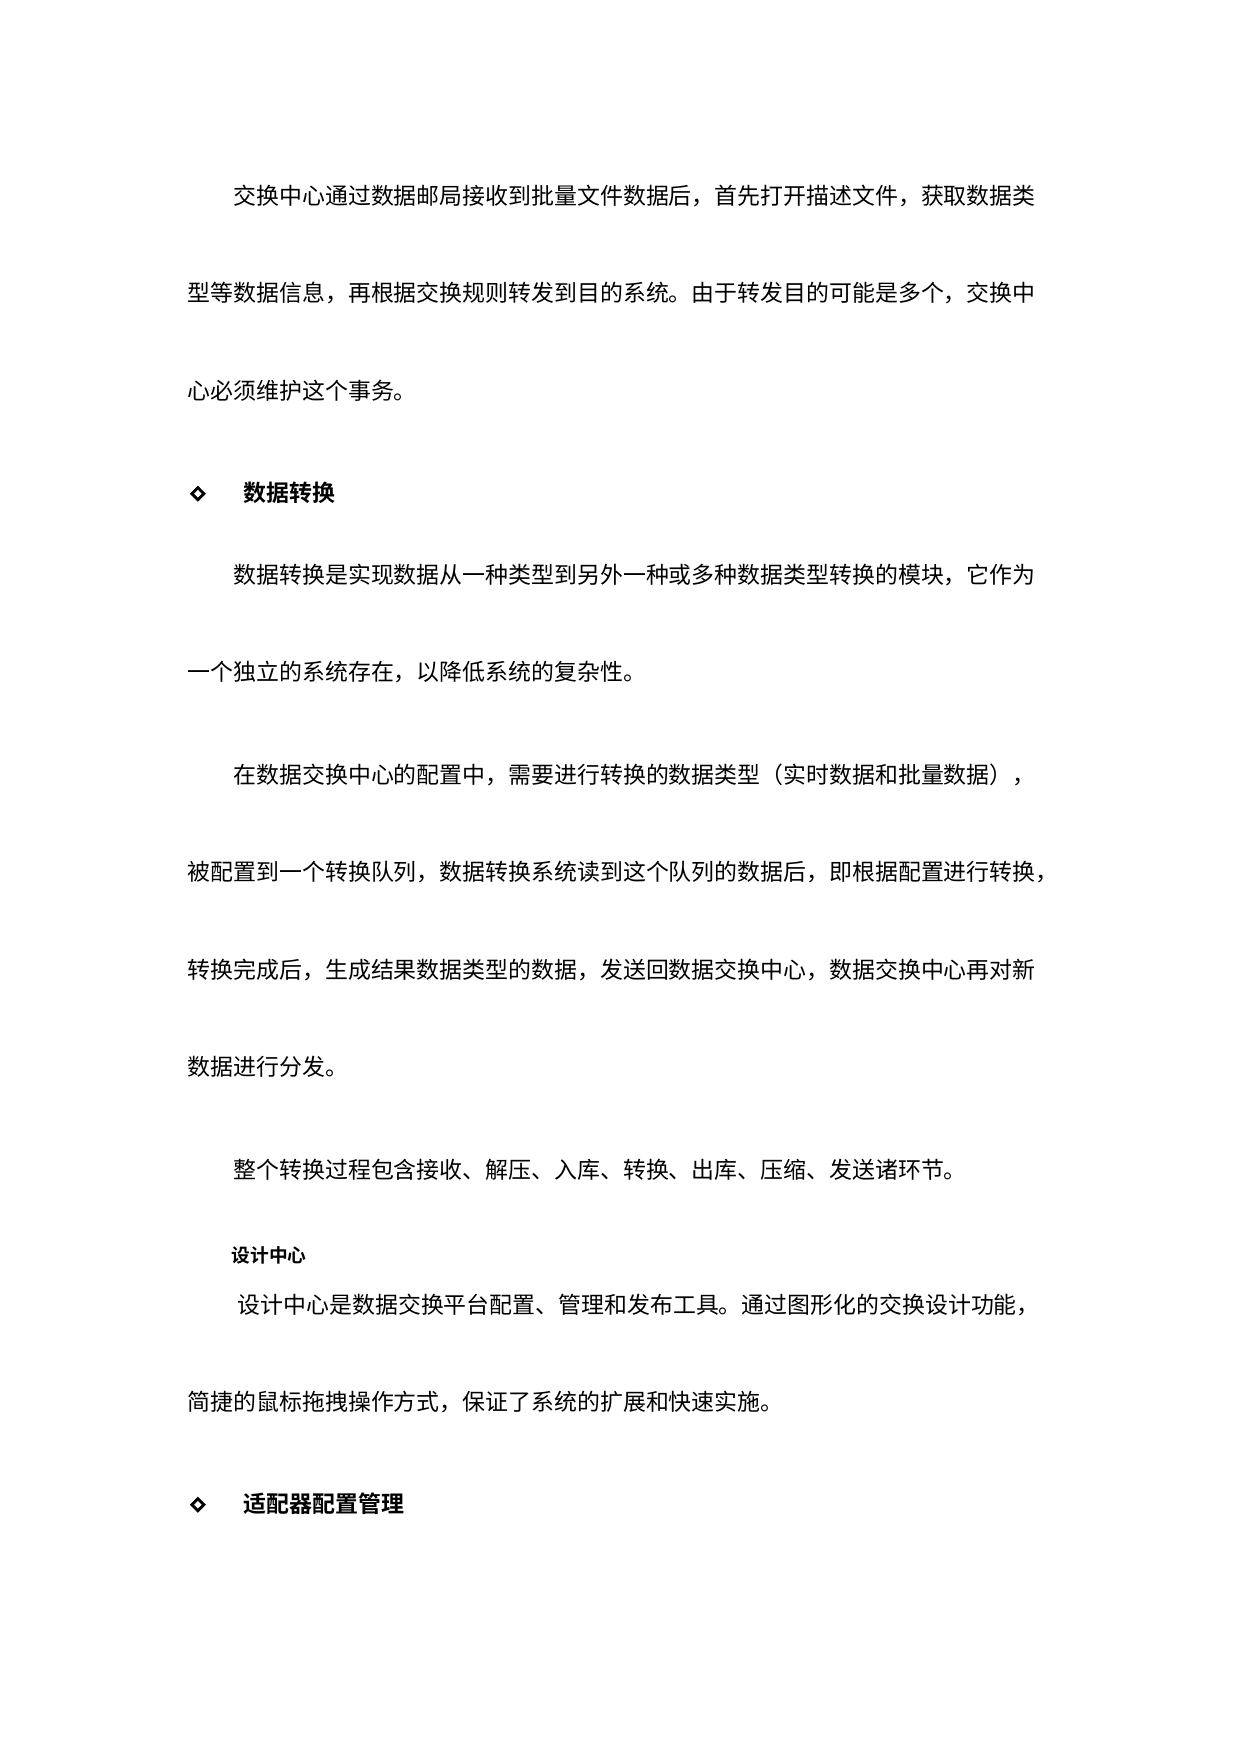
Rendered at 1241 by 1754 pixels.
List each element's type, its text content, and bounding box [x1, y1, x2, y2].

text 设计中心 [187, 1238, 1053, 1271]
text 交换中心通过数据邮局接收到批量文件数据后，首先打开描述文件，获取数据类型等数据信息，再根据交换规则转发到目的系统。由于转发目的可能是多个，交换中心必须维护这个事务。 [187, 162, 1053, 422]
list 数据转换 [187, 459, 1053, 524]
text 设计中心是数据交换平台配置、管理和发布工具。通过图形化的交换设计功能，简捷的鼠标拖拽操作方式，保证了系统的扩展和快速实施。 [187, 1271, 1053, 1433]
list 适配器配置管理 [187, 1471, 1053, 1536]
text 在数据交换中心的配置中，需要进行转换的数据类型（实时数据和批量数据），被配置到一个转换队列，数据转换系统读到这个队列的数据后，即根据配置进行转换，转换完成后，生成结果数据类型的数据，发送回数据交换中心，数据交换中心再对新数据进行分发。 [187, 741, 1053, 1098]
text 数据转换是实现数据从一种类型到另外一种或多种数据类型转换的模块，它作为一个独立的系统存在，以降低系统的复杂性。 [187, 541, 1053, 703]
text 整个转换过程包含接收、解压、入库、转换、出库、压缩、发送诸环节。 [187, 1136, 1053, 1201]
